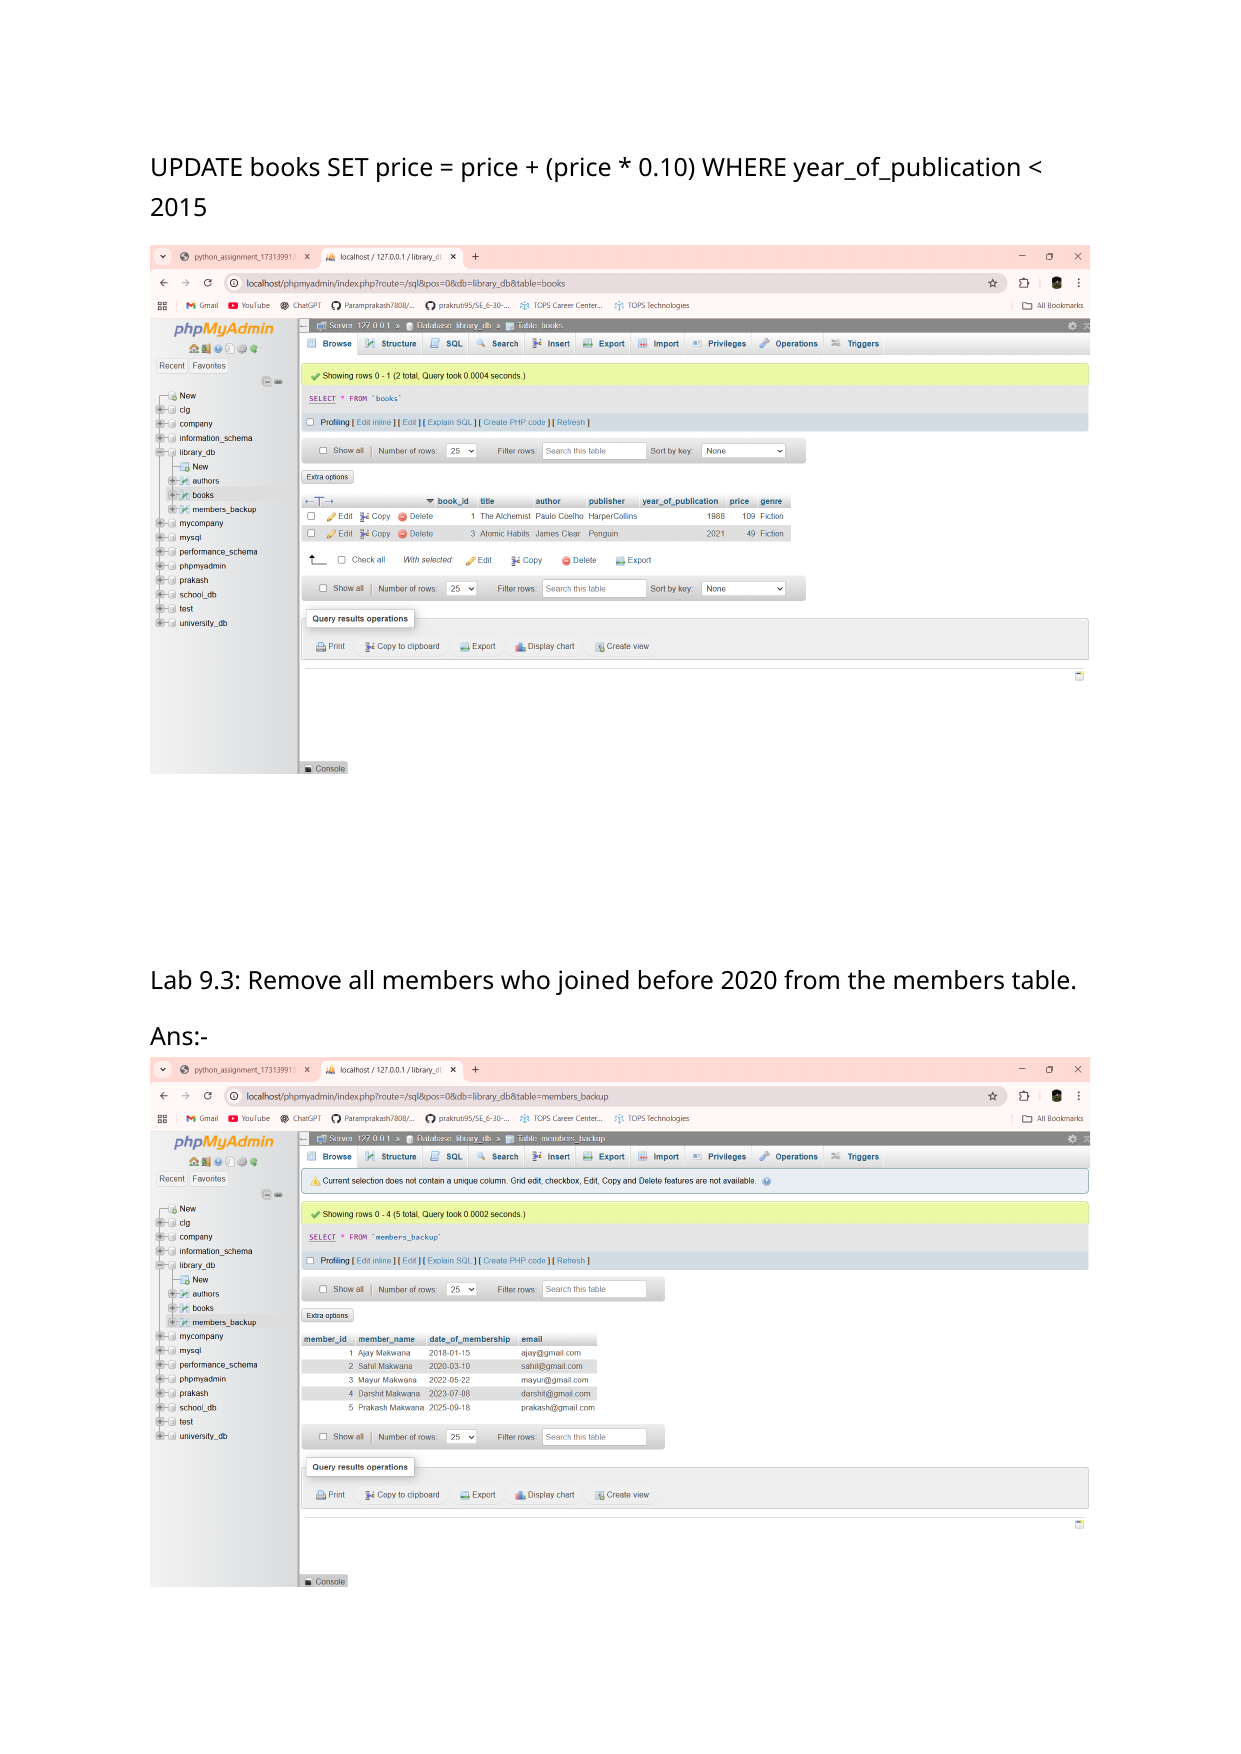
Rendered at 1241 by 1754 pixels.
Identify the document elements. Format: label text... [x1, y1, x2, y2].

text UPDATE books SET price = price + (price * 0.10) WHERE year_of_publication < 2015 [150, 150, 1090, 223]
text Lab 9.3: Remove all members who joined before 2020 from the members table. [150, 963, 1090, 997]
picture [150, 1057, 1091, 1587]
text Ans:- [150, 1018, 1090, 1057]
picture [150, 245, 1091, 774]
